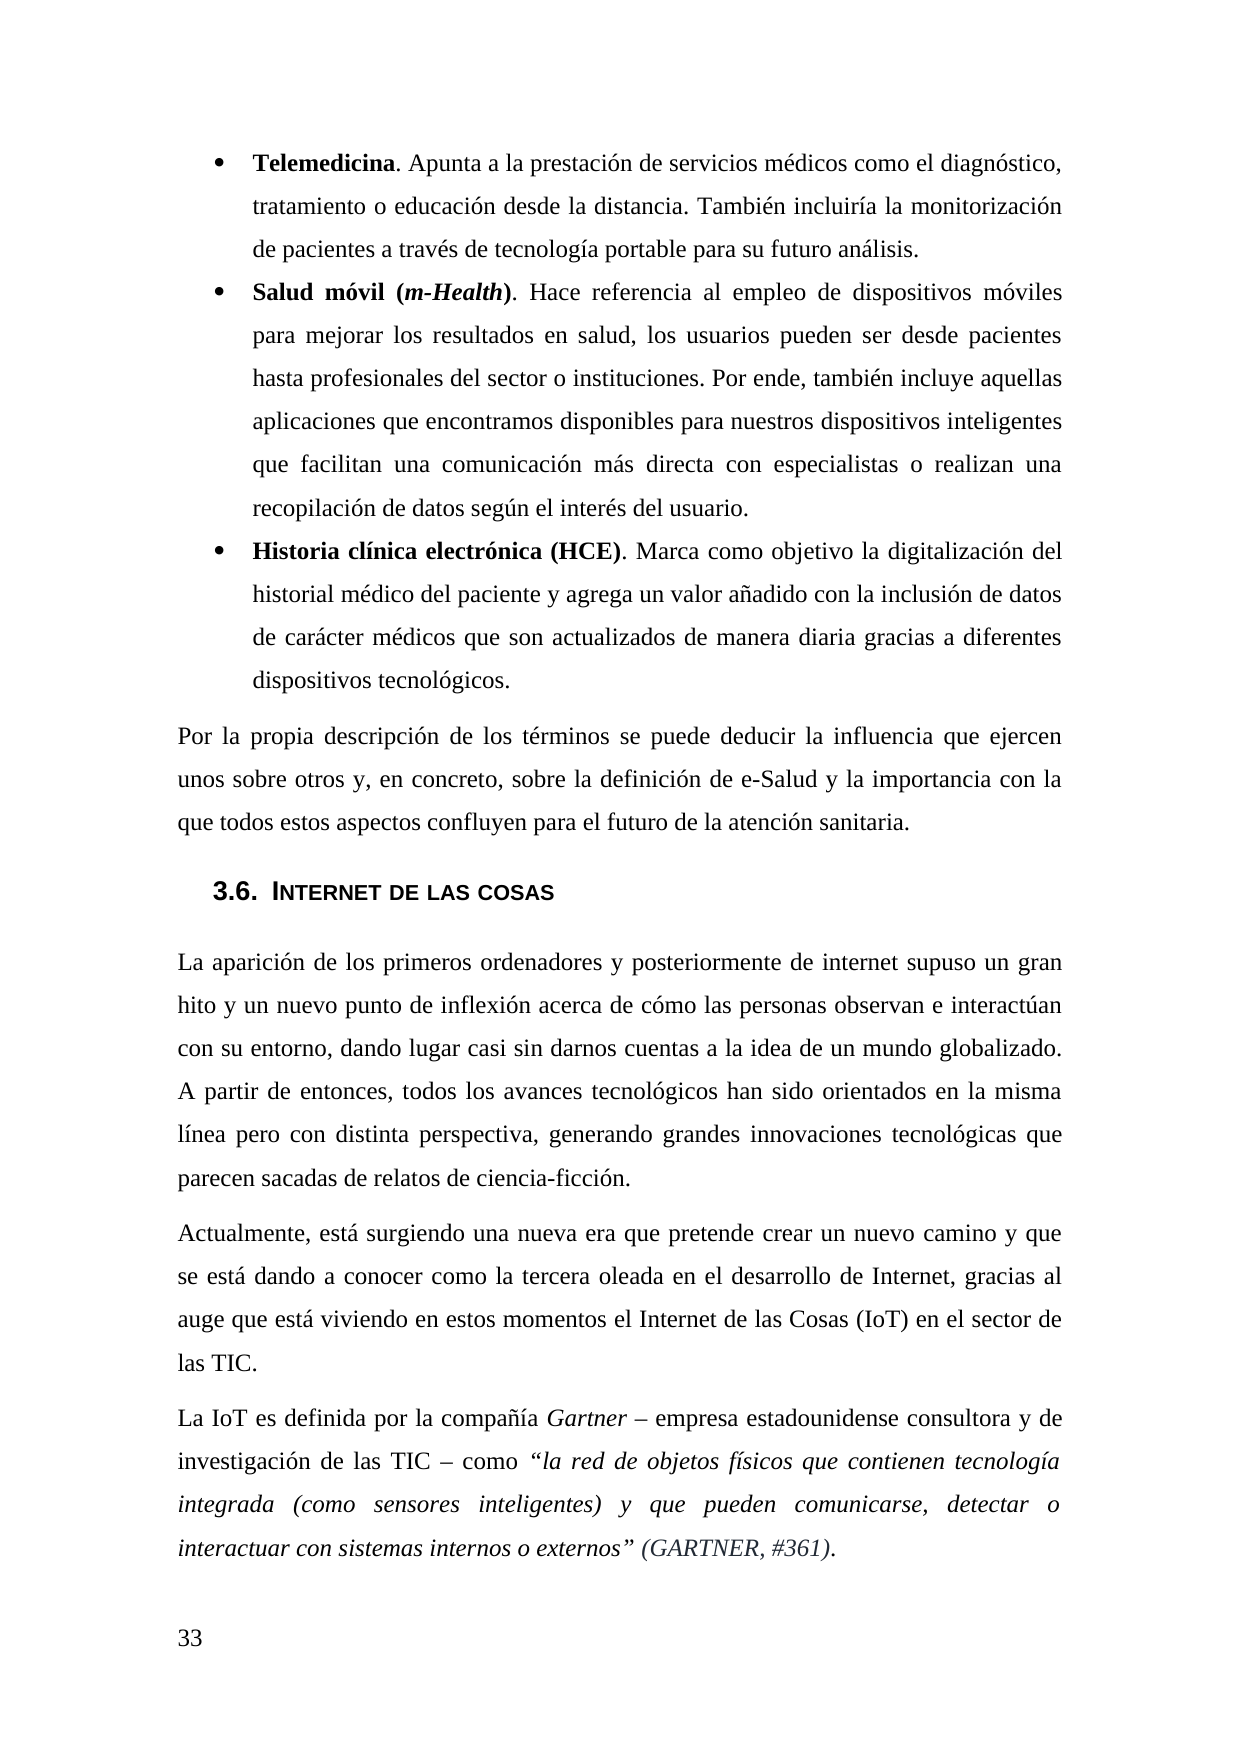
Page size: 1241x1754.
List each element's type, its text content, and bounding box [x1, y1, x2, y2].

text Por la propia descripción de los términos se puede deducir la influencia que ejercen unos sobre otros y, en concreto, sobre la definición de e-Salud y la importancia con la que todos estos aspectos confluyen para el futuro de la atención sanitaria. [177, 721, 1063, 836]
list Telemedicina. Apunta a la prestación de servicios médicos como el diagnóstico, tratamiento o educación desde la distancia. También incluiría la monitorización de pacientes a través de tecnología portable para su futuro análisis. [215, 148, 1063, 263]
text Actualmente, está surgiendo una nueva era que pretende crear un nuevo camino y que se está dando a conocer como la tercera oleada en el desarrollo de Internet, gracias al auge que está viviendo en estos momentos el Internet de las Cosas (IoT) en el sector de las TIC. [177, 1218, 1063, 1376]
list Salud móvil (m-Health). Hace referencia al empleo de dispositivos móviles para mejorar los resultados en salud, los usuarios pueden ser desde pacientes hasta profesionales del sector o instituciones. Por ende, también incluye aquellas aplicaciones que encontramos disponibles para nuestros dispositivos inteligentes que facilitan una comunicación más directa con especialistas o realizan una recopilación de datos según el interés del usuario. [215, 277, 1063, 521]
subtitle Internet de las cosas [213, 875, 1063, 906]
text La IoT es definida por la compañía Gartner – empresa estadounidense consultora y de investigación de las TIC – como “la red de objetos físicos que contienen tecnología integrada (como sensores inteligentes) y que pueden comunicarse, detectar o interactuar con sistemas internos o externos” (GARTNER, #361). [177, 1403, 1063, 1561]
list Historia clínica electrónica (HCE). Marca como objetivo la digitalización del historial médico del paciente y agrega un valor añadido con la inclusión de datos de carácter médicos que son actualizados de manera diaria gracias a diferentes dispositivos tecnológicos. [215, 536, 1063, 694]
text La aparición de los primeros ordenadores y posteriormente de internet supuso un gran hito y un nuevo punto de inflexión acerca de cómo las personas observan e interactúan con su entorno, dando lugar casi sin darnos cuentas a la idea de un mundo globalizado. A partir de entonces, todos los avances tecnológicos han sido orientados en la misma línea pero con distinta perspectiva, generando grandes innovaciones tecnológicas que parecen sacadas de relatos de ciencia-ficción. [177, 947, 1063, 1191]
